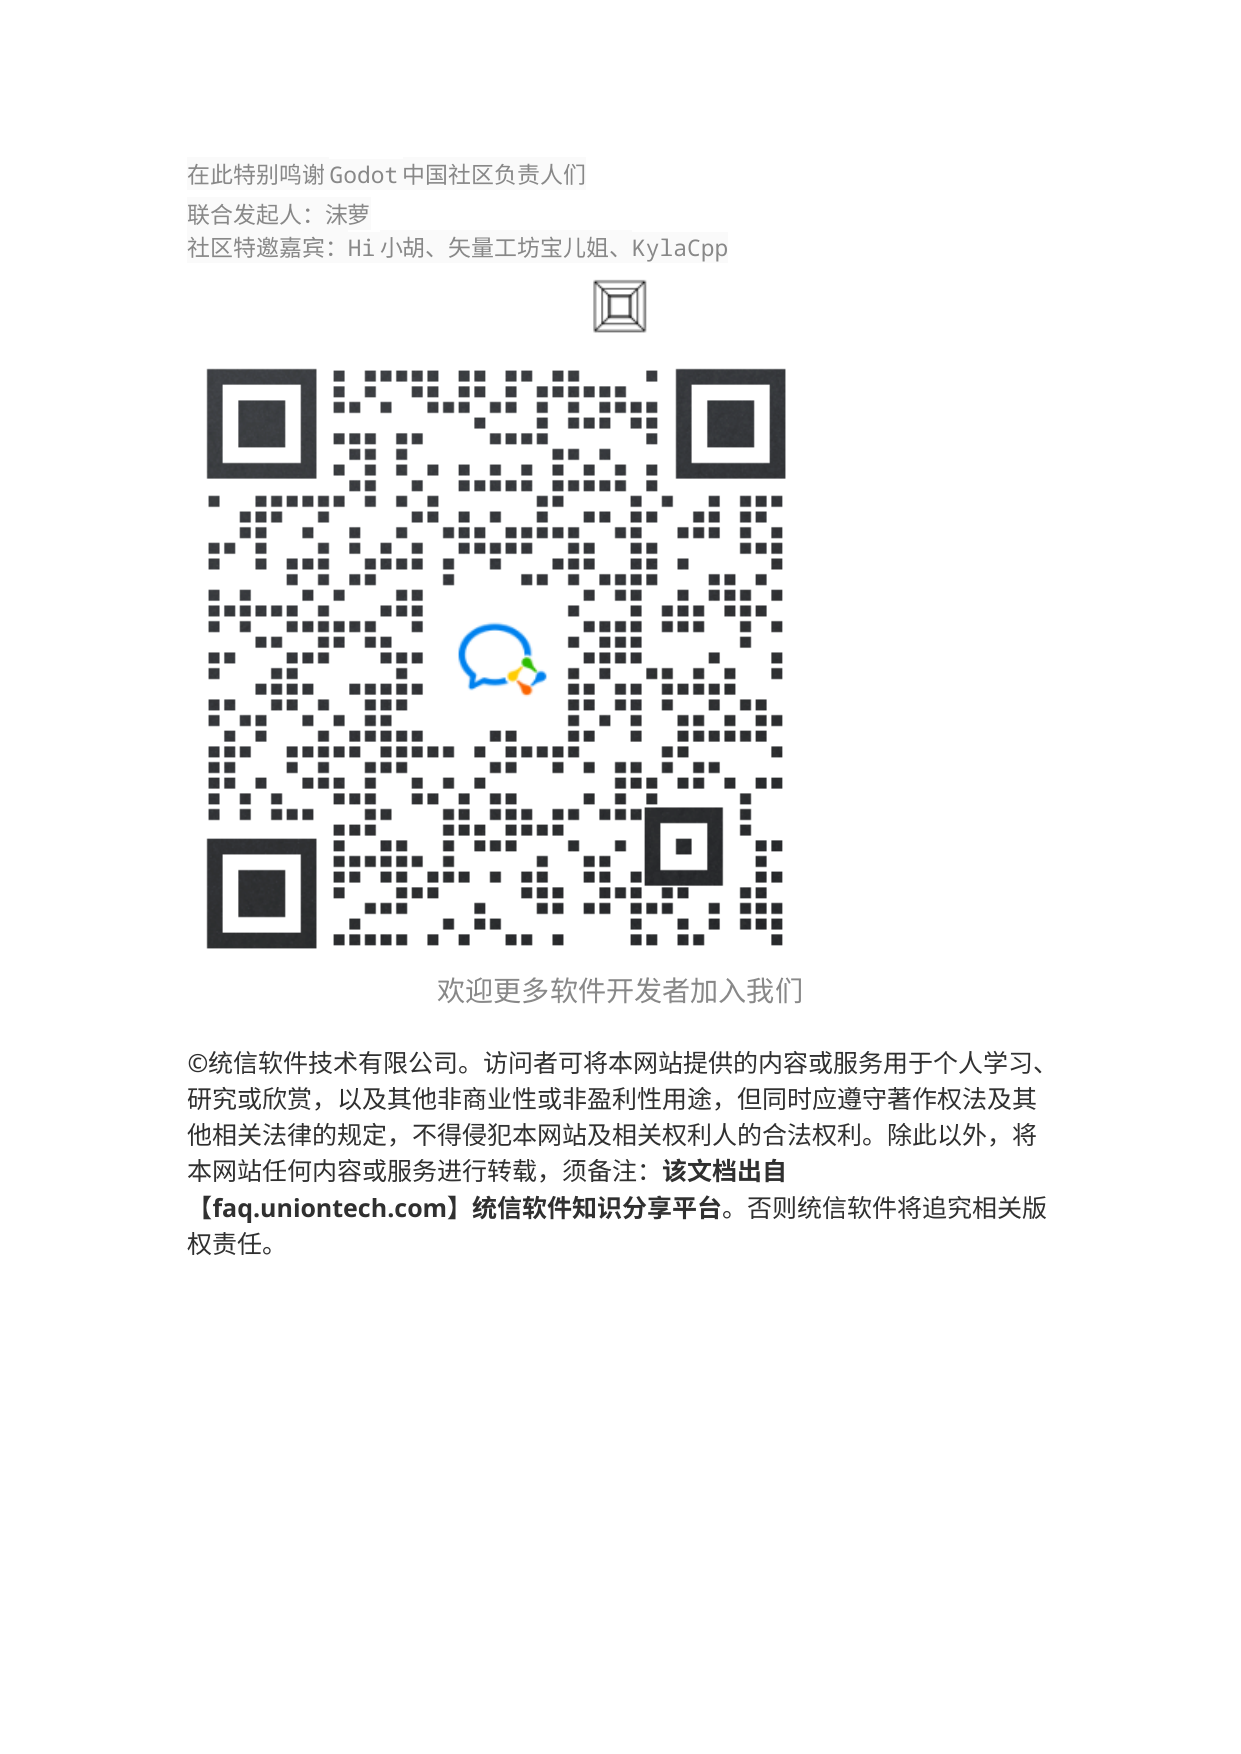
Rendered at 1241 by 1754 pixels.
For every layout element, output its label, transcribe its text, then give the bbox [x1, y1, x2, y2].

picture [187, 263, 806, 969]
text 欢迎更多软件开发者加入我们 [187, 968, 1053, 1009]
text ©统信软件技术有限公司。访问者可将本网站提供的内容或服务用于个人学习、研究或欣赏，以及其他非商业性或非盈利性用途，但同时应遵守著作权法及其他相关法律的规定，不得侵犯本网站及相关权利人的合法权利。除此以外，将本网站任何内容或服务进行转载，须备注：该文档出自【faq.uniontech.com】统信软件知识分享平台。否则统信软件将追究相关版权责任。 [187, 1043, 1053, 1261]
text 在此特别鸣谢Godot中国社区负责人们 [187, 150, 1053, 190]
text 联合发起人：沫萝 [187, 190, 1053, 230]
text 社区特邀嘉宾：Hi小胡、矢量工坊宝儿姐、KylaCpp [632, 230, 1053, 263]
